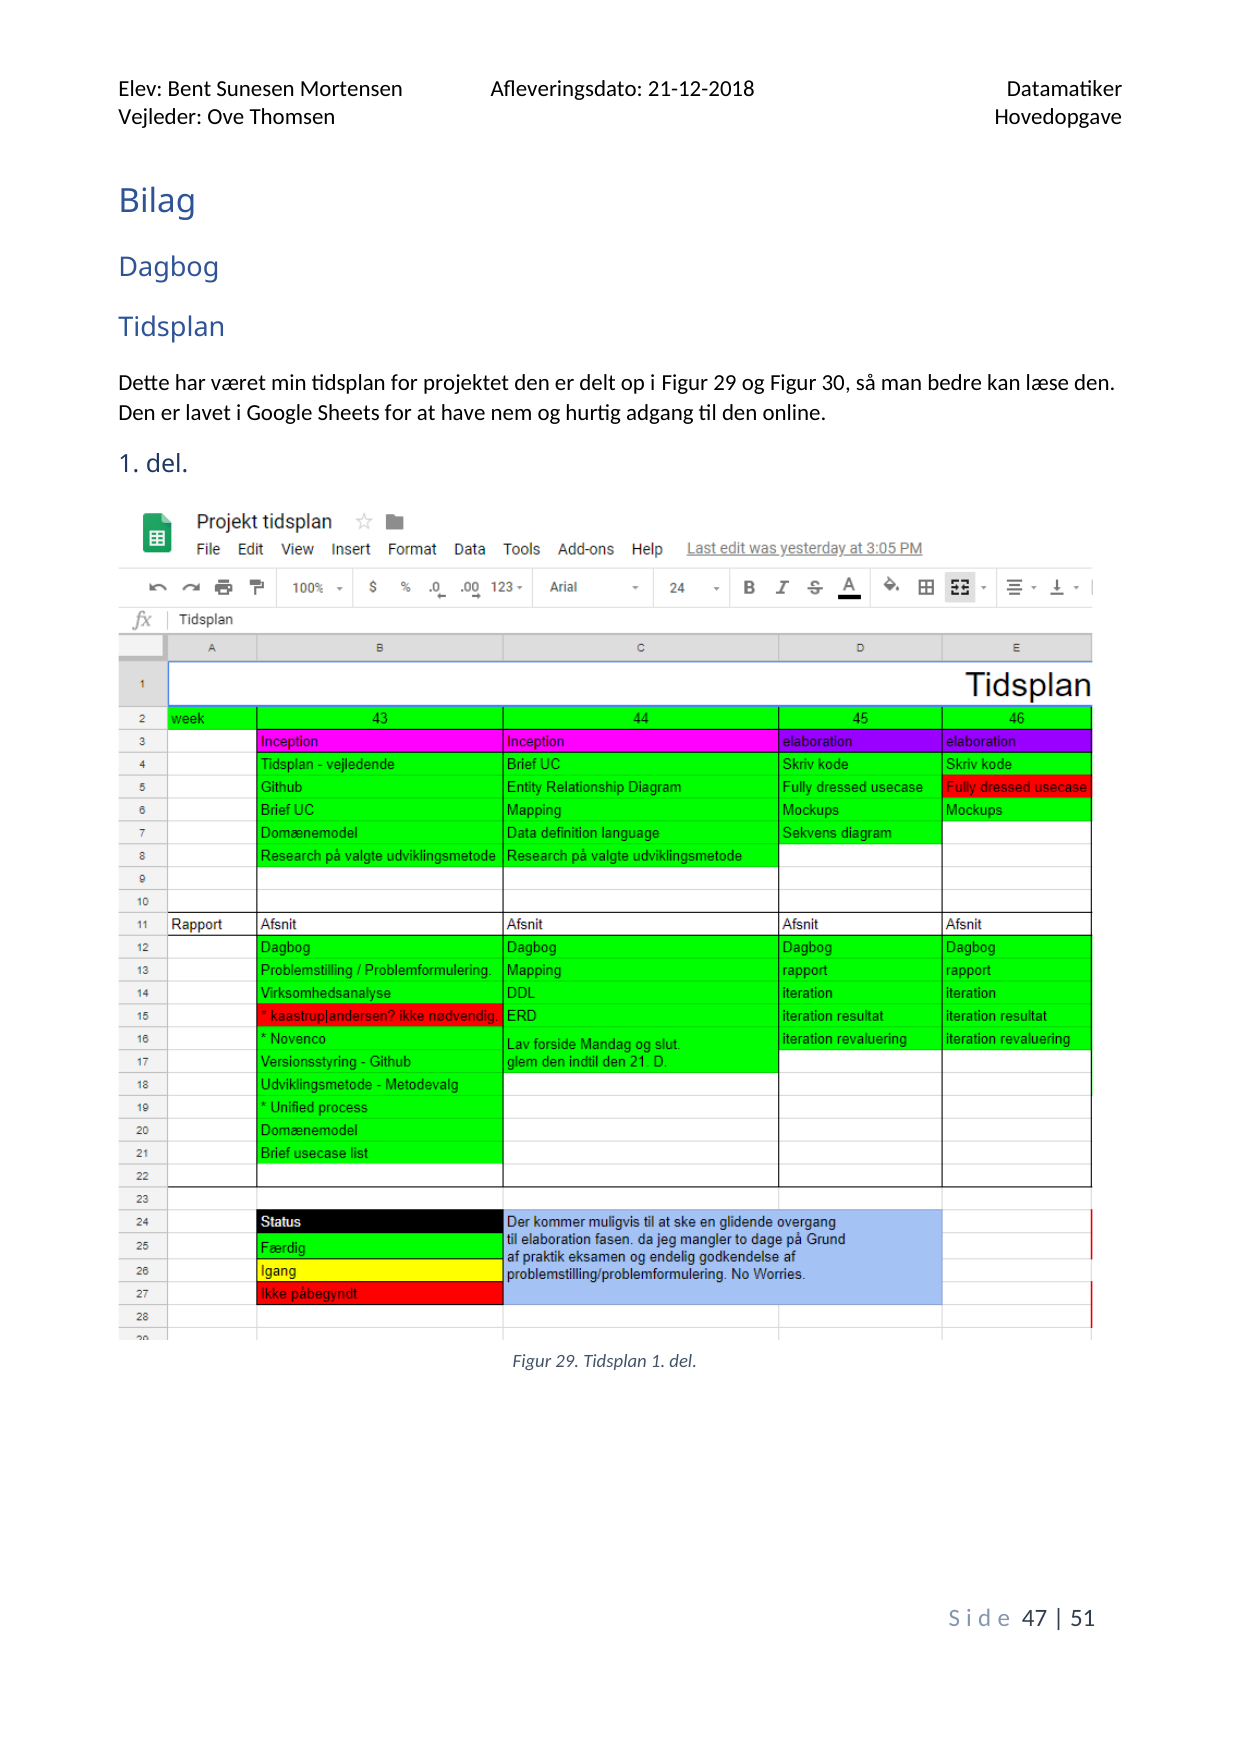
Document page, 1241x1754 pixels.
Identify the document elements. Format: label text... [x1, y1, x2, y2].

subtitle Bilag [118, 177, 1122, 223]
subtitle 1. del. [118, 445, 1122, 479]
picture [118, 499, 1093, 1340]
text Dette har været min tidsplan for projektet den er delt op i Figur 29 og Figur 30, så man bedre kan læse den. Den er lavet i Google Sheets for at have nem og hurtig adgang til den online. [118, 368, 1122, 426]
subtitle Dagbog [118, 247, 1122, 284]
subtitle Tidsplan [118, 308, 1122, 344]
